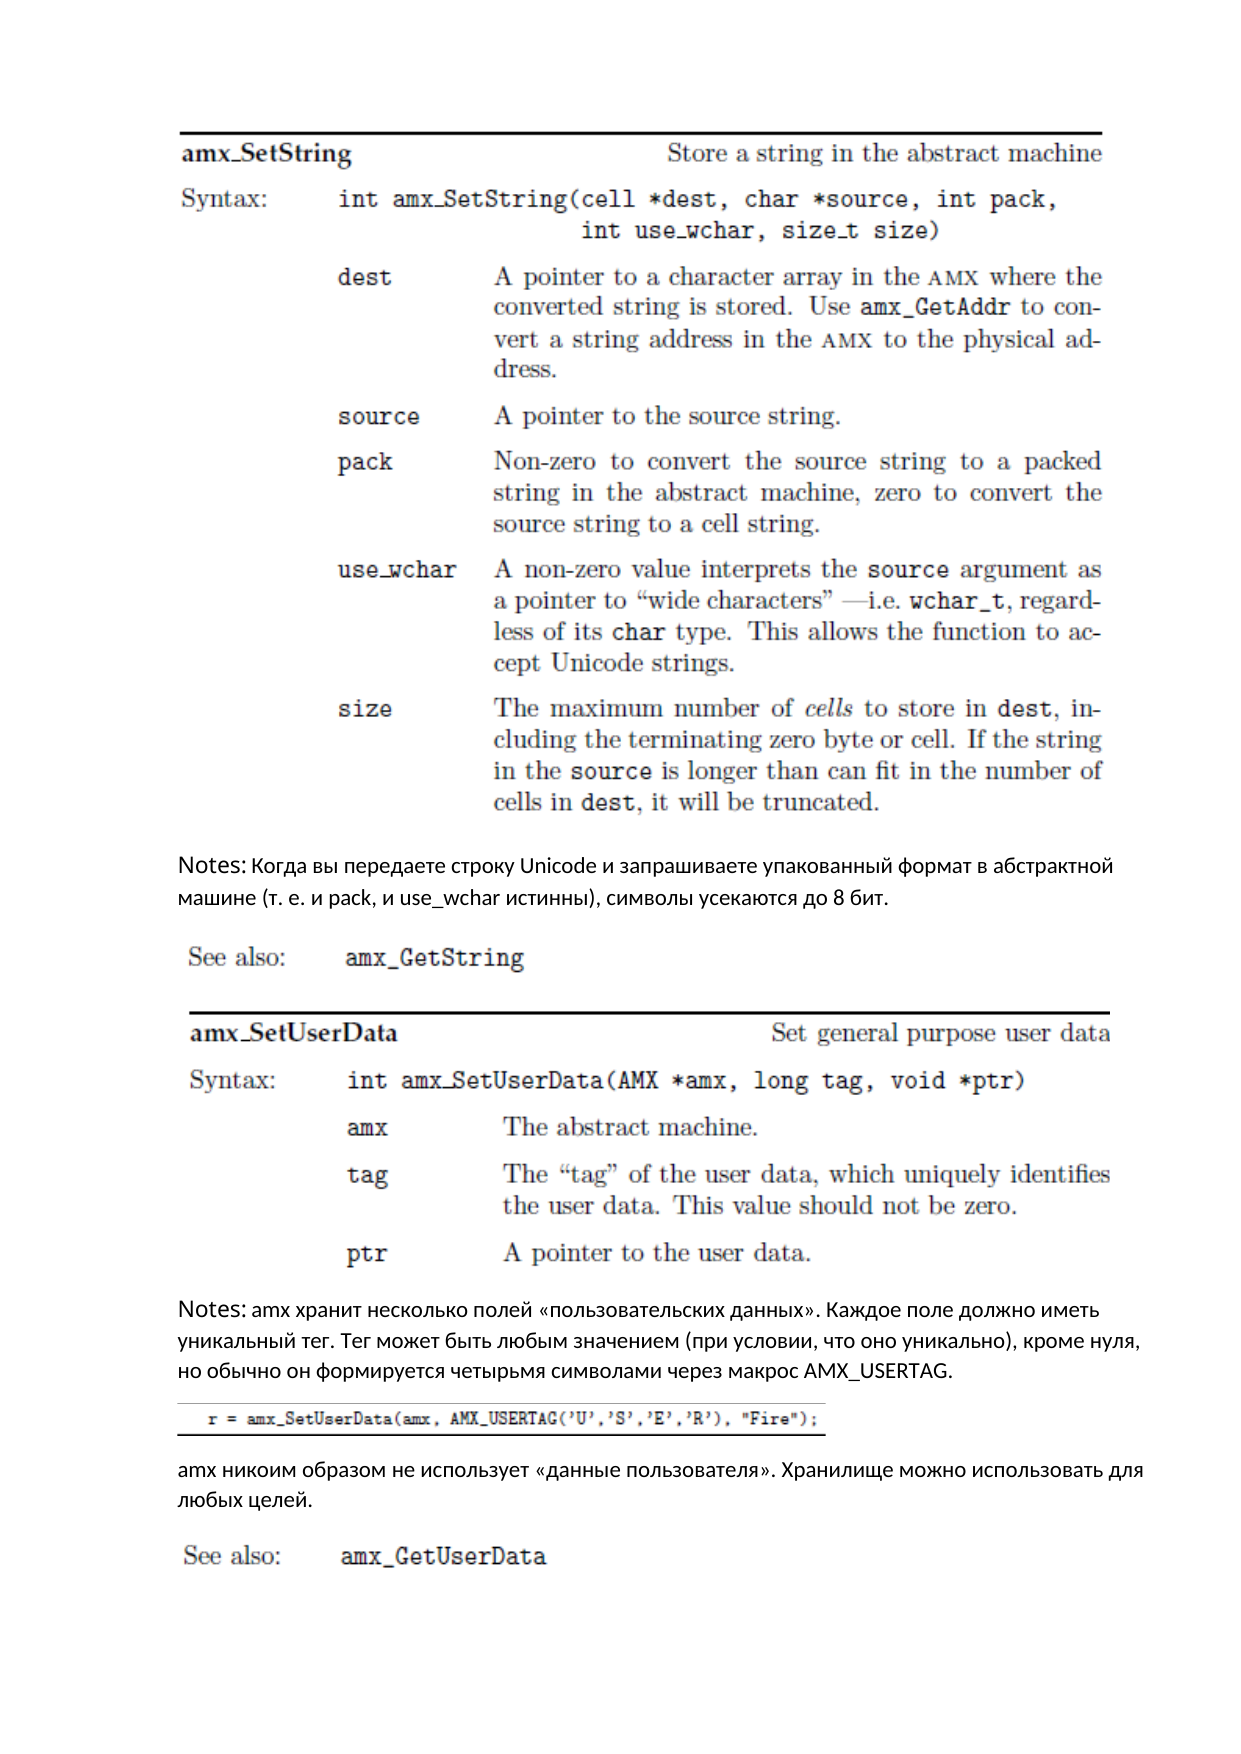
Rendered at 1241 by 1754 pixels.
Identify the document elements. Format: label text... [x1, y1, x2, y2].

picture [177, 929, 546, 979]
picture [177, 1531, 568, 1579]
picture [177, 997, 1110, 1274]
picture [177, 1403, 826, 1436]
text amx никоим образом не использует «данные пользователя». Хранилище можно использовать для любых целей. [177, 1455, 1152, 1513]
text Notes: amx хранит несколько полей «пользовательских данных». Каждое поле должно иметь уникальный тег. Тег может быть любым значением (при условии, что оно уникально), кроме нуля, но обычно он формируется четырьмя символами через макрос AMX_USERTAG. [177, 1292, 1152, 1384]
picture [177, 118, 1115, 831]
text Notes: Когда вы передаете строку Unicode и запрашиваете упакованный формат в абстрактной машине (т. е. и pack, и use_wchar истинны), символы усекаются до 8 бит. [177, 849, 1152, 911]
